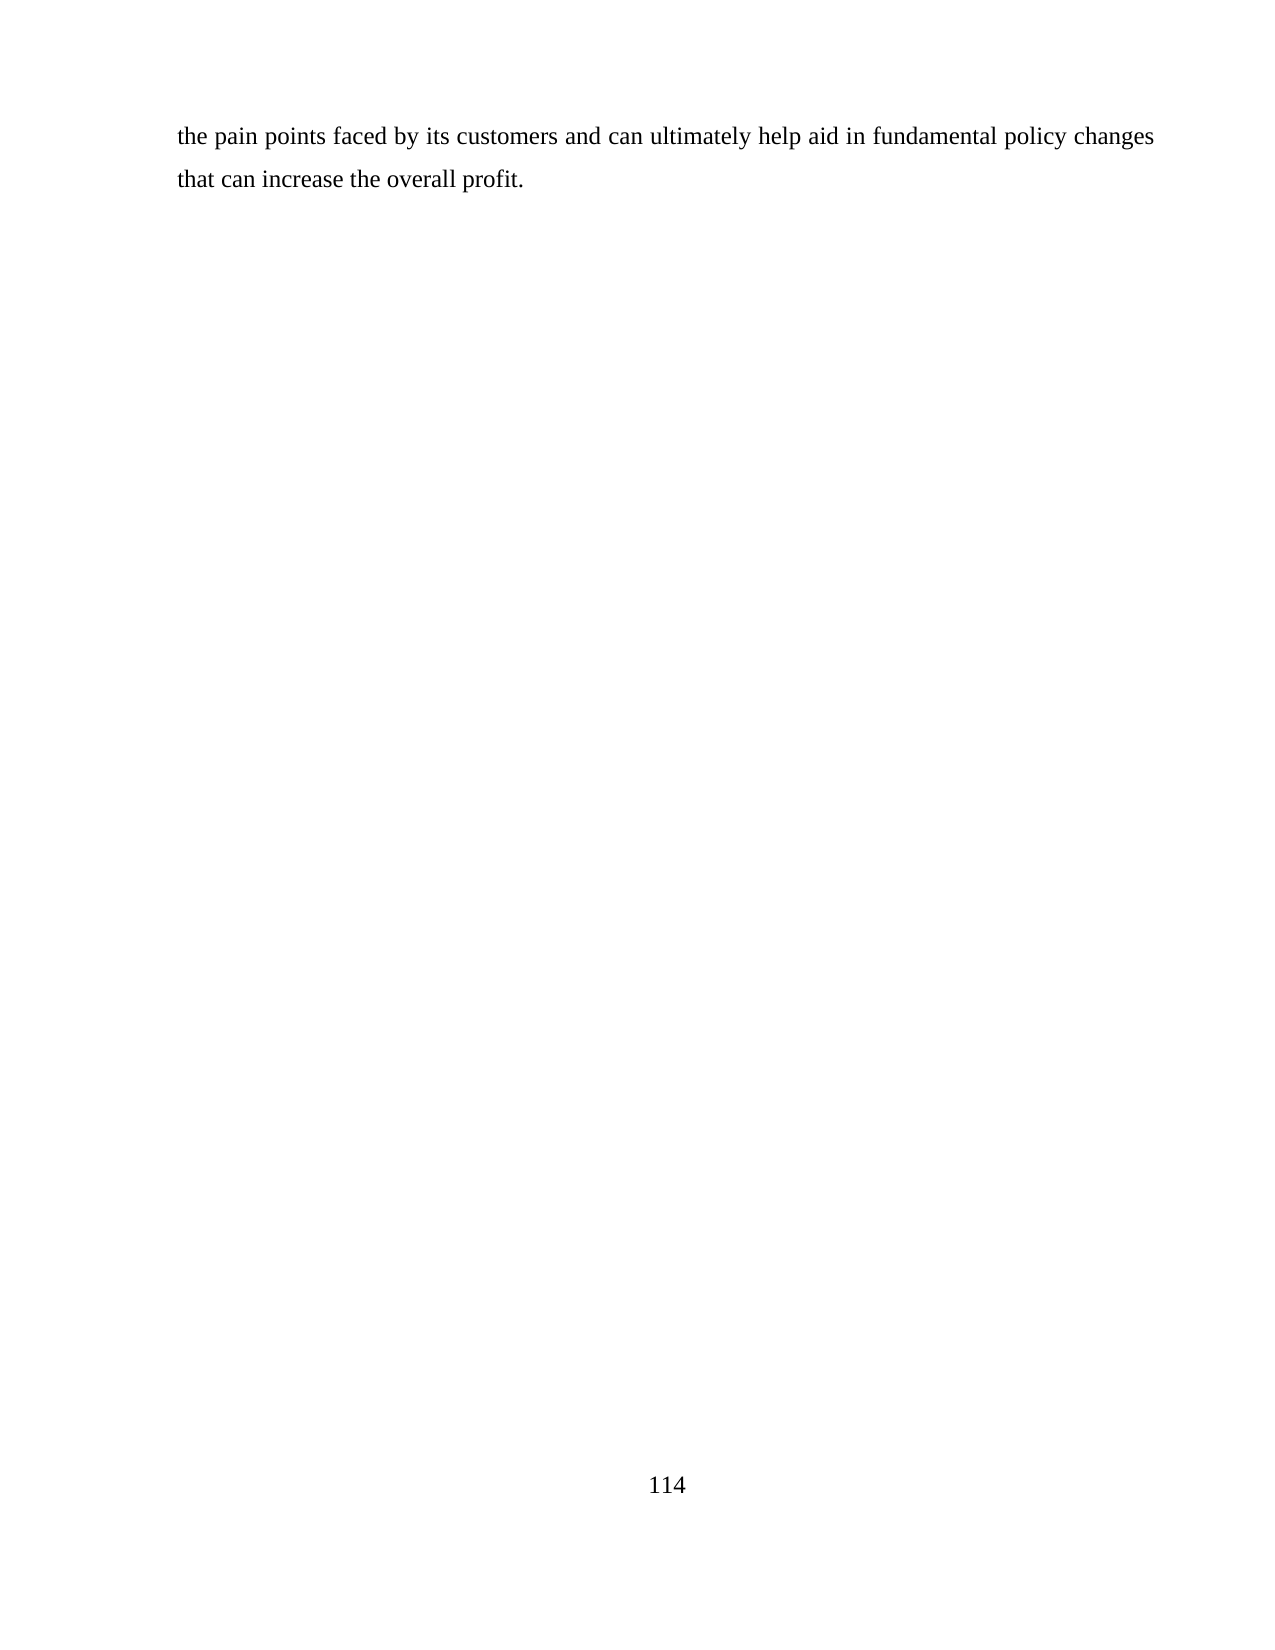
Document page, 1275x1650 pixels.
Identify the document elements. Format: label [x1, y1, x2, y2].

text [177, 121, 1156, 193]
